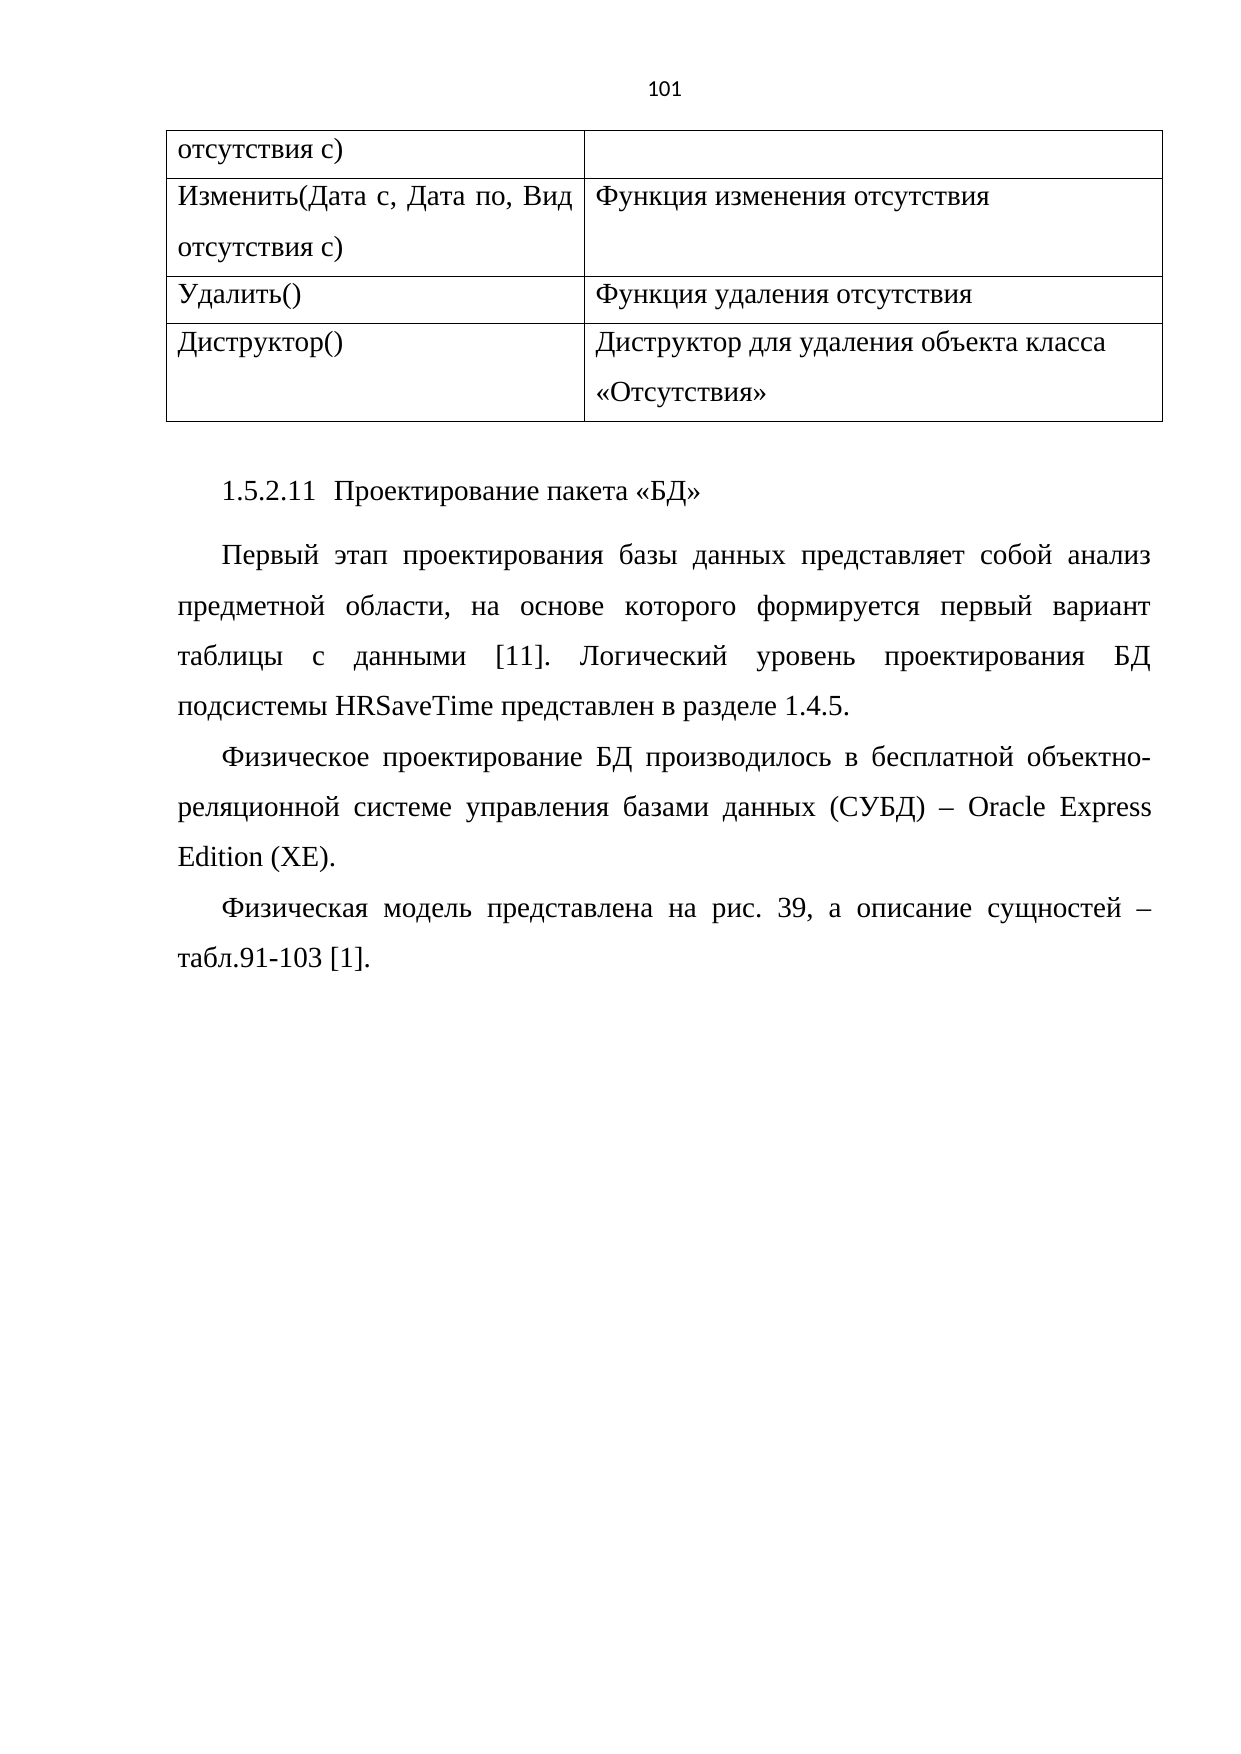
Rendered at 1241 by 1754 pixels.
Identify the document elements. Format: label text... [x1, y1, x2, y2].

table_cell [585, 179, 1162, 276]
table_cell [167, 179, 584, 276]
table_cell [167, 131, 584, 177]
text Физическое проектирование БД производилось в бесплатной объектно-реляционной системе управления базами данных (СУБД) – Oracle Express Edition (XE). [177, 739, 1152, 873]
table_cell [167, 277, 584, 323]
text Первый этап проектирования базы данных представляет собой анализ предметной области, на основе которого формируется первый вариант таблицы с данными [11]. Логический уровень проектирования БД подсистемы HRSaveTime представлен в разделе 1.4.5. [177, 537, 1152, 722]
list Проектирование пакета «БД» [221, 473, 1152, 506]
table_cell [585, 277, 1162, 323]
text Физическая модель представлена на рис. 39, а описание сущностей – табл.91-103 [1]. [177, 890, 1152, 973]
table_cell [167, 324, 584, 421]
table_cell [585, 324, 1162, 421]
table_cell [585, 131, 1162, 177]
